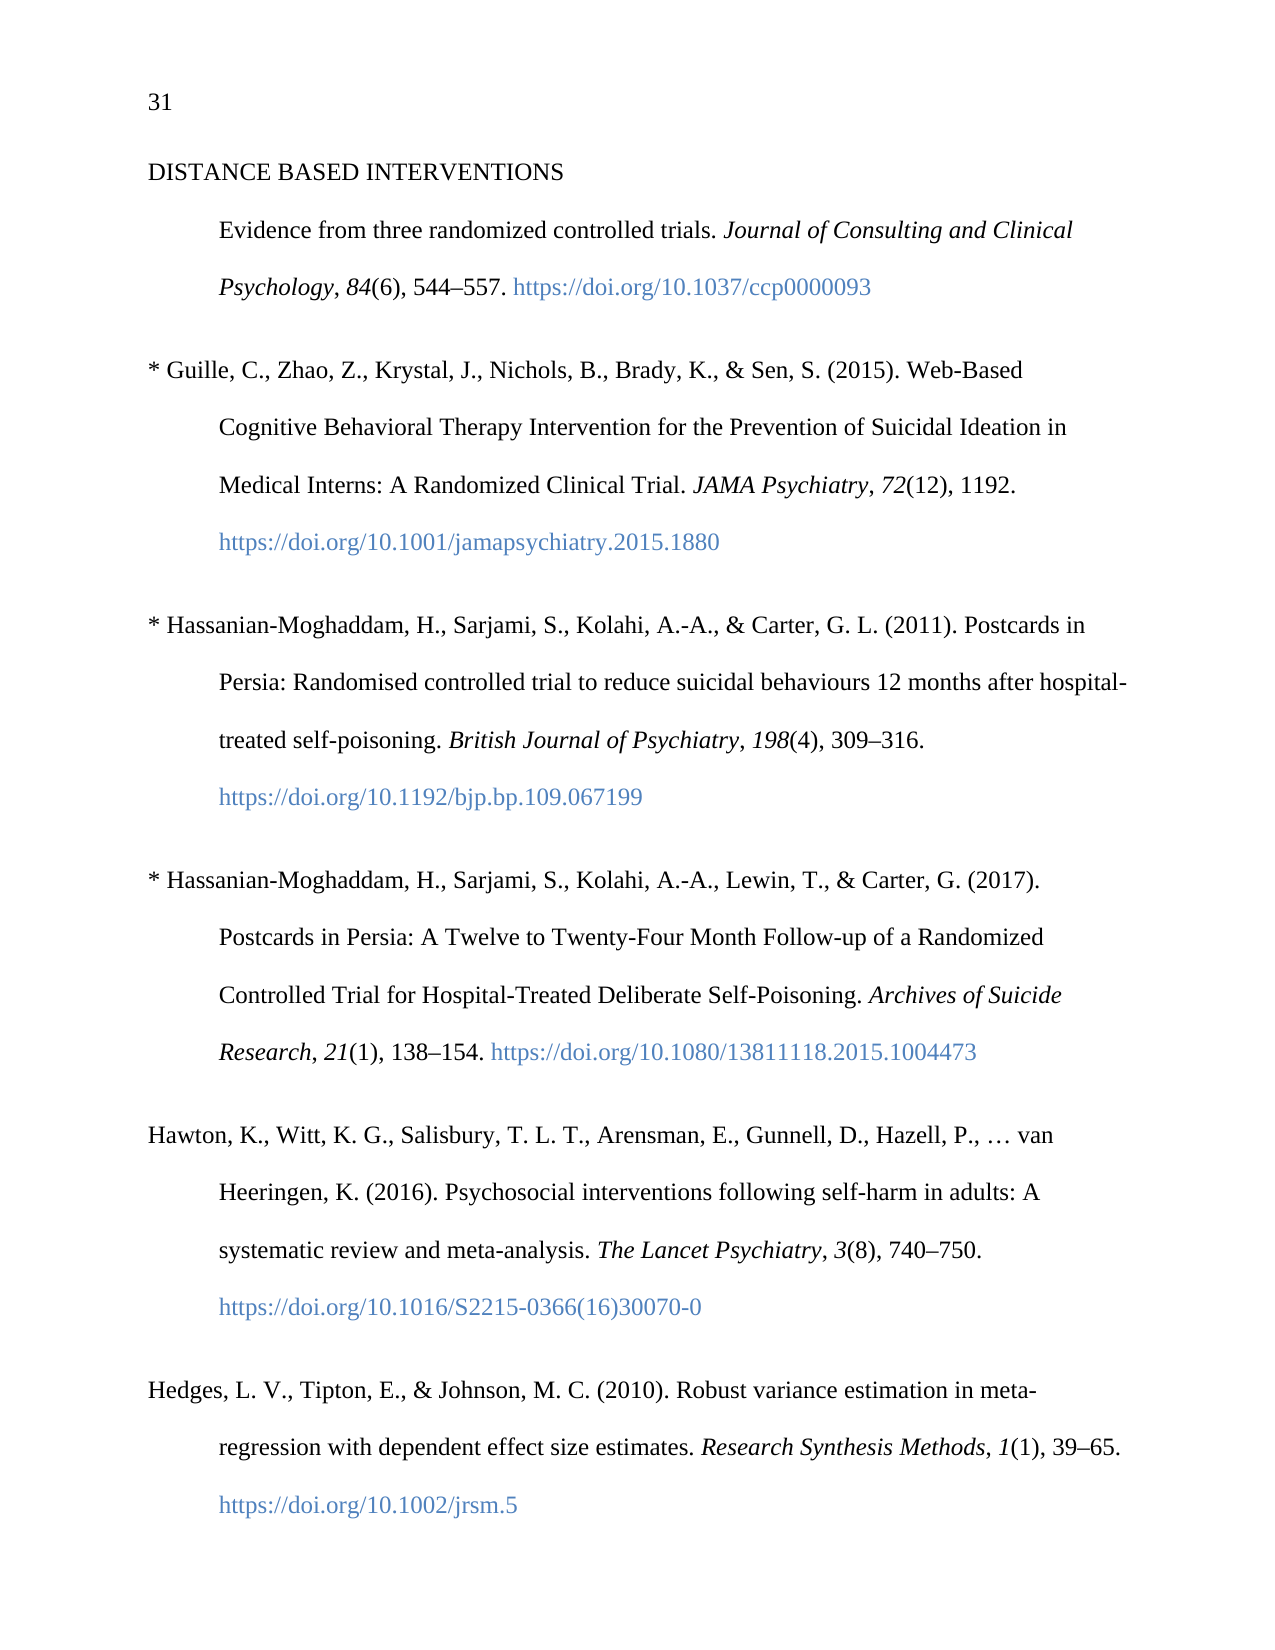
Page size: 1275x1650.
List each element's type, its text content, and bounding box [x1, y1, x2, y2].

text Hawton, K., Witt, K. G., Salisbury, T. L. T., Arensman, E., Gunnell, D., Hazell, P., … van Heeringen, K. (2016). Psychosocial interventions following self-harm in adults: A systematic review and meta-analysis. The Lancet Psychiatry, 3(8), 740–750. https://doi.org/10.1016/S2215-0366(16)30070-0 [148, 1120, 1127, 1321]
text * Hassanian-Moghaddam, H., Sarjami, S., Kolahi, A.-A., Lewin, T., & Carter, G. (2017). Postcards in Persia: A Twelve to Twenty-Four Month Follow-up of a Randomized Controlled Trial for Hospital-Treated Deliberate Self-Poisoning. Archives of Suicide Research, 21(1), 138–154. https://doi.org/10.1080/13811118.2015.1004473 [148, 865, 1127, 1066]
text * Hassanian-Moghaddam, H., Sarjami, S., Kolahi, A.-A., & Carter, G. L. (2011). Postcards in Persia: Randomised controlled trial to reduce suicidal behaviours 12 months after hospital-treated self-poisoning. British Journal of Psychiatry, 198(4), 309–316. https://doi.org/10.1192/bjp.bp.109.067199 [148, 610, 1127, 811]
text Hedges, L. V., Tipton, E., & Johnson, M. C. (2010). Robust variance estimation in meta-regression with dependent effect size estimates. Research Synthesis Methods, 1(1), 39–65. https://doi.org/10.1002/jrsm.5 [148, 1375, 1127, 1519]
text * Guille, C., Zhao, Z., Krystal, J., Nichols, B., Brady, K., & Sen, S. (2015). Web-Based Cognitive Behavioral Therapy Intervention for the Prevention of Suicidal Ideation in Medical Interns: A Randomized Clinical Trial. JAMA Psychiatry, 72(12), 1192. https://doi.org/10.1001/jamapsychiatry.2015.1880 [148, 355, 1127, 556]
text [148, 215, 1127, 301]
